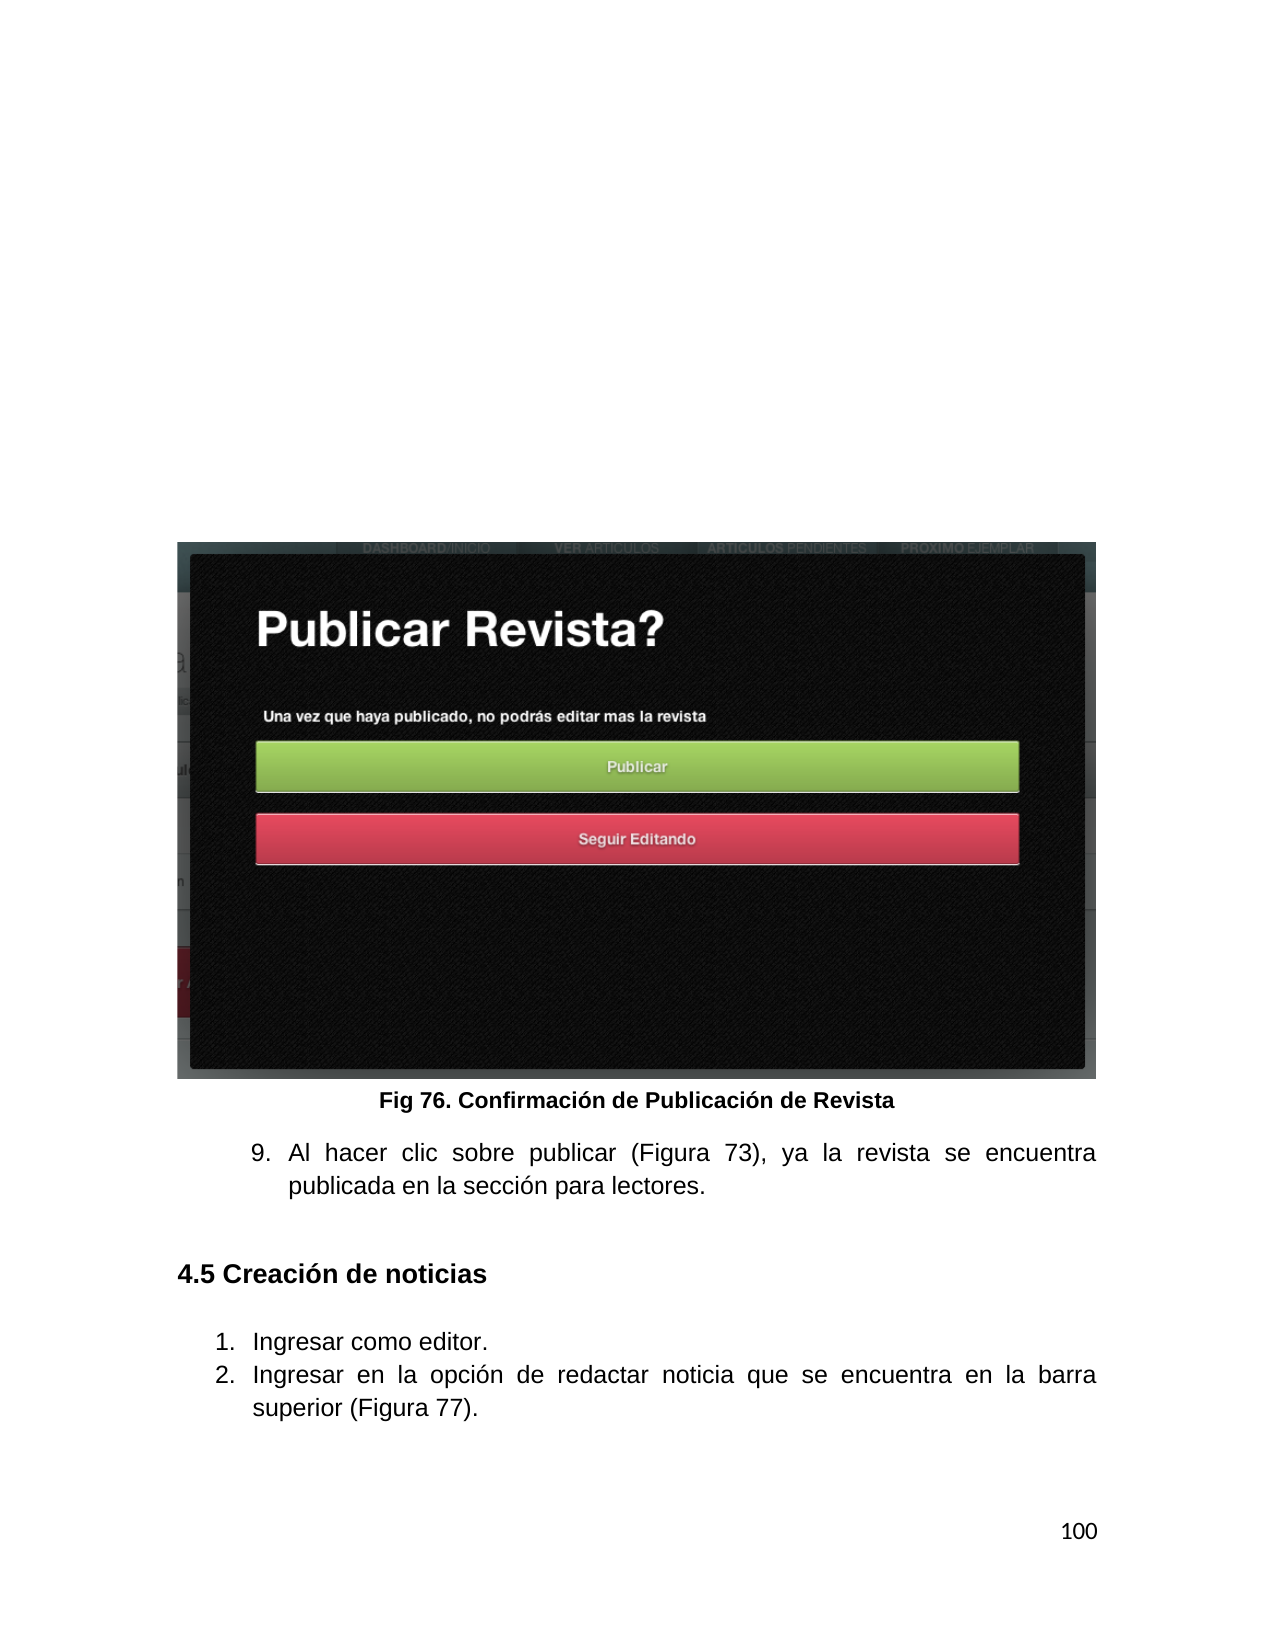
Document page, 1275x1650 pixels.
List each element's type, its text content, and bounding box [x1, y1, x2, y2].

list Ingresar en la opción de redactar noticia que se encuentra en la barra superior (Figura 77). [215, 1360, 1098, 1422]
list Ingresar como editor. [215, 1327, 1098, 1356]
subtitle 4.5 Creación de noticias [177, 1258, 1098, 1289]
list Al hacer clic sobre publicar (Figura 73), ya la revista se encuentra publicada en la sección para lectores. [251, 1138, 1098, 1200]
picture [177, 542, 1096, 1079]
